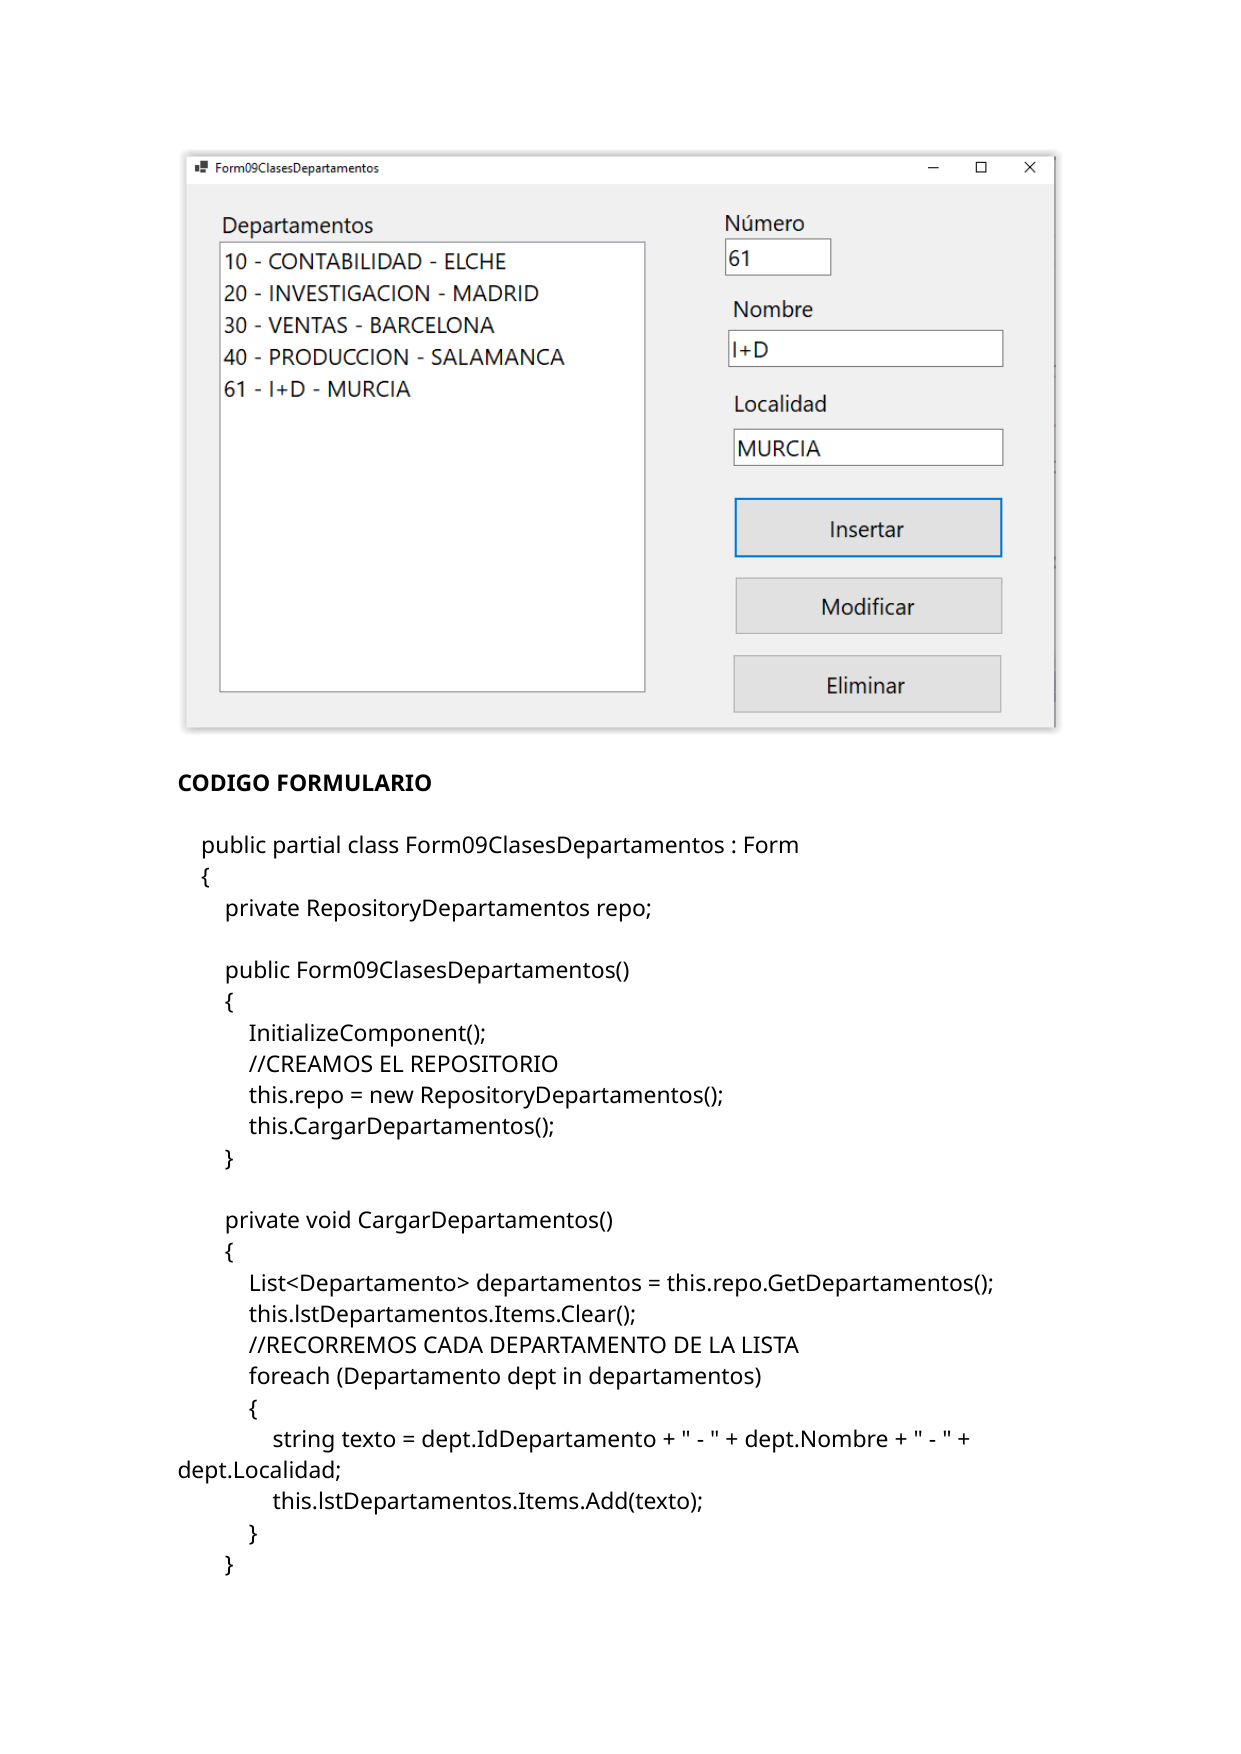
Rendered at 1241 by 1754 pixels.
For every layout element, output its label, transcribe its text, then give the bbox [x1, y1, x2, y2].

text private RepositoryDepartamentos repo; [177, 892, 1063, 923]
text this.lstDepartamentos.Items.Clear(); [177, 1298, 1063, 1329]
text public Form09ClasesDepartamentos() [177, 954, 1063, 985]
text { [177, 1392, 1063, 1423]
text } [177, 1548, 1063, 1579]
text foreach (Departamento dept in departamentos) [177, 1360, 1063, 1392]
text this.CargarDepartamentos(); [177, 1110, 1063, 1142]
text { [177, 860, 1063, 892]
text { [177, 985, 1063, 1017]
text InitializeComponent(); [177, 1017, 1063, 1048]
text { [177, 1235, 1063, 1267]
text //RECORREMOS CADA DEPARTAMENTO DE LA LISTA [177, 1329, 1063, 1360]
text List<Departamento> departamentos = this.repo.GetDepartamentos(); [177, 1267, 1063, 1298]
text } [177, 1142, 1063, 1173]
text //CREAMOS EL REPOSITORIO [177, 1048, 1063, 1079]
text private void CargarDepartamentos() [177, 1204, 1063, 1235]
text CODIGO FORMULARIO [177, 767, 1063, 798]
text this.repo = new RepositoryDepartamentos(); [177, 1079, 1063, 1110]
text this.lstDepartamentos.Items.Add(texto); [177, 1485, 1063, 1517]
text public partial class Form09ClasesDepartamentos : Form [177, 829, 1063, 860]
text } [177, 1517, 1063, 1548]
text string texto = dept.IdDepartamento + " - " + dept.Nombre + " - " + dept.Localidad; [177, 1423, 1063, 1485]
picture [177, 147, 1063, 736]
